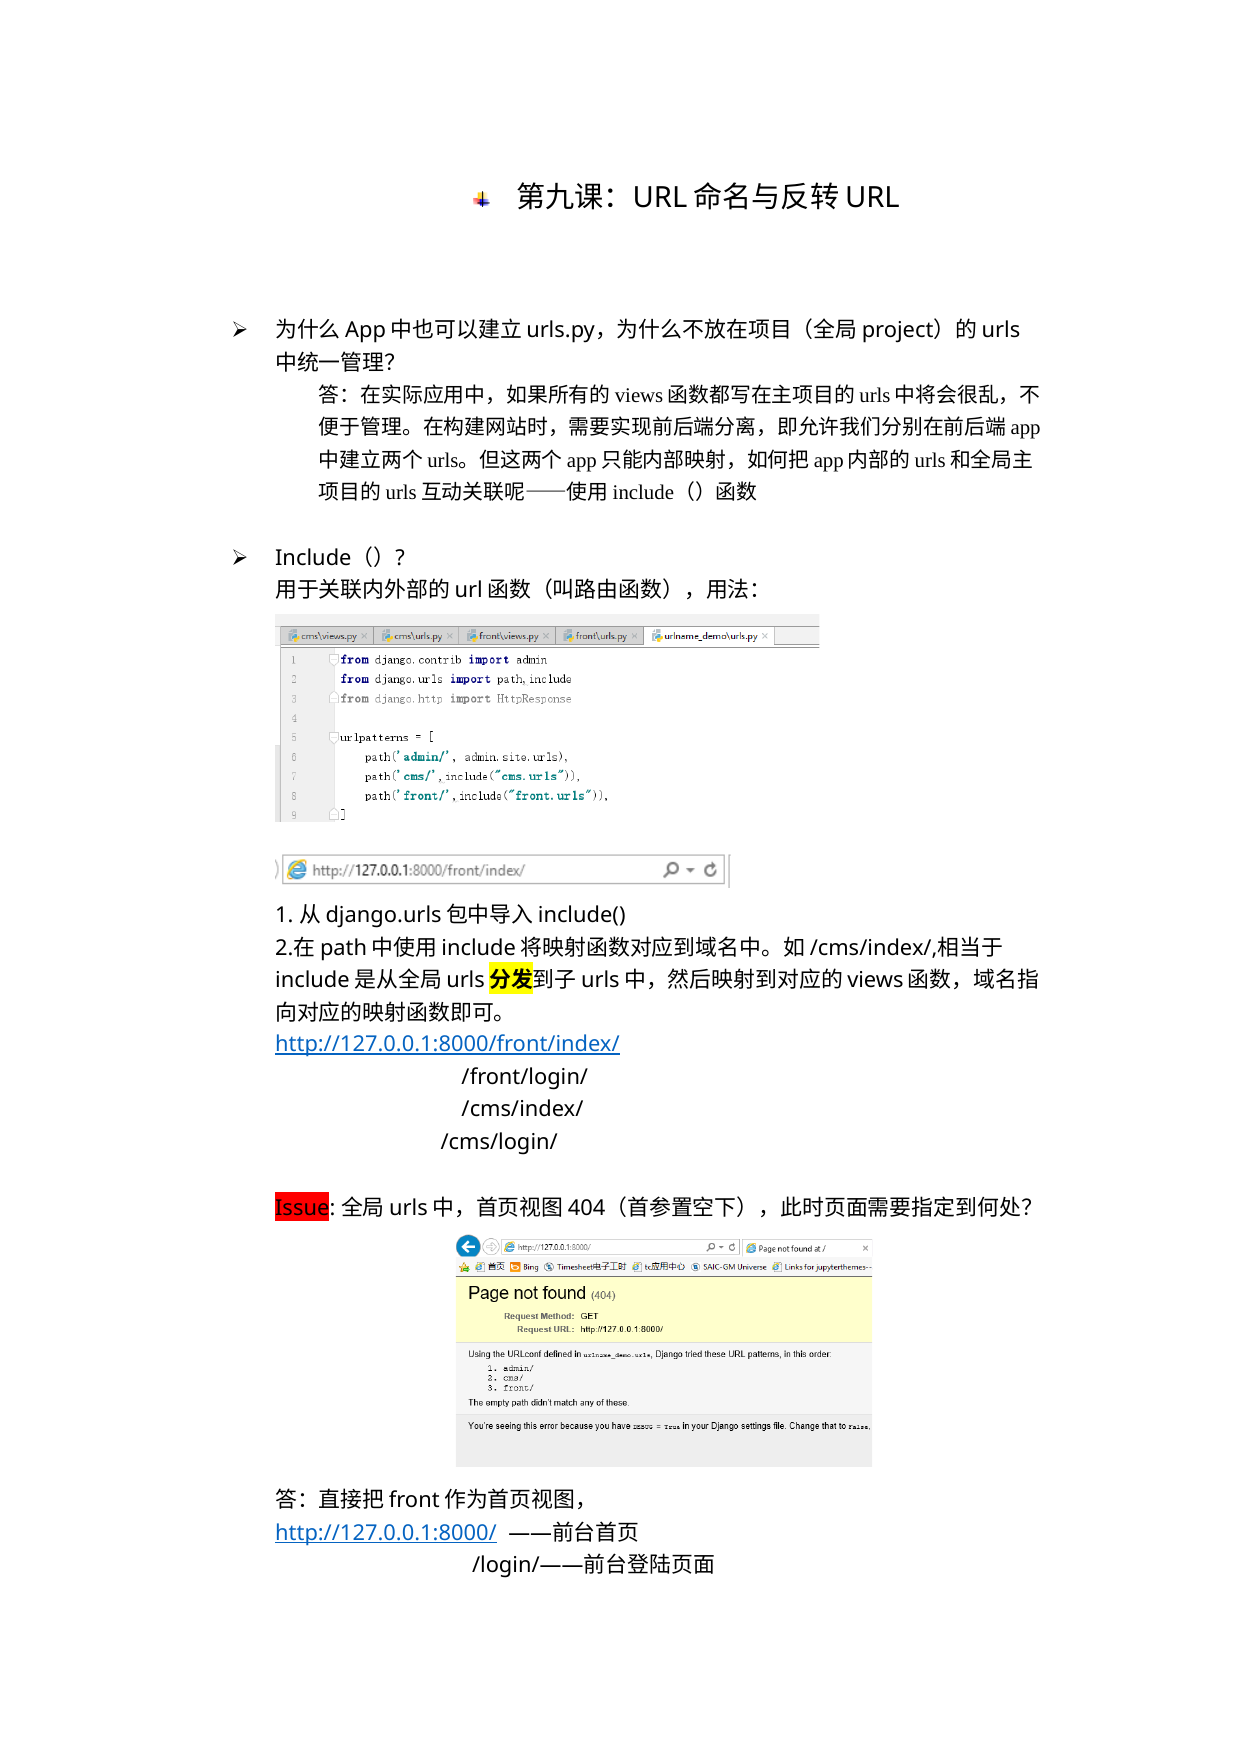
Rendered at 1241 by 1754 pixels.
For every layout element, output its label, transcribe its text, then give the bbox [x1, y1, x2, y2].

list 为什么App中也可以建立urls.py，为什么不放在项目（全局project）的urls [231, 312, 1053, 344]
text /cms/login/ [275, 1124, 1053, 1157]
picture [455, 1221, 873, 1467]
text http://127.0.0.1:8000/front/index/ [275, 1027, 1053, 1059]
picture [275, 614, 820, 822]
picture [275, 841, 731, 888]
list 答：在实际应用中，如果所有的views函数都写在主项目的urls中将会很乱，不便于管理。在构建网站时，需要实现前后端分离，即允许我们分别在前后端app中建立两个urls。但这两个app只能内部映射，如何把app内部的urls和全局主项目的urls互动关联呢——使用include（）函数 [319, 377, 1053, 507]
text /cms/index/ [275, 1092, 1053, 1124]
list Include（）? [231, 539, 1053, 572]
text 答：直接把front作为首页视图， [275, 1482, 1053, 1514]
text /front/login/ [275, 1059, 1053, 1092]
text 2.在path中使用include将映射函数对应到域名中。如 /cms/index/,相当于include是从全局urls分发到子urls中，然后映射到对应的views函数，域名指向对应的映射函数即可。 [275, 929, 1053, 1027]
text 1. 从django.urls包中导入include() [275, 897, 1053, 929]
list 中统一管理？ [275, 344, 1053, 377]
text Issue: 全局urls中，首页视图404（首参置空下），此时页面需要指定到何处？ [275, 1189, 1053, 1222]
text http://127.0.0.1:8000/ ——前台首页 [275, 1514, 1053, 1547]
subtitle 第九课：URL命名与反转URL [319, 162, 1053, 227]
picture [473, 190, 490, 207]
text /login/——前台登陆页面 [450, 1547, 1053, 1579]
